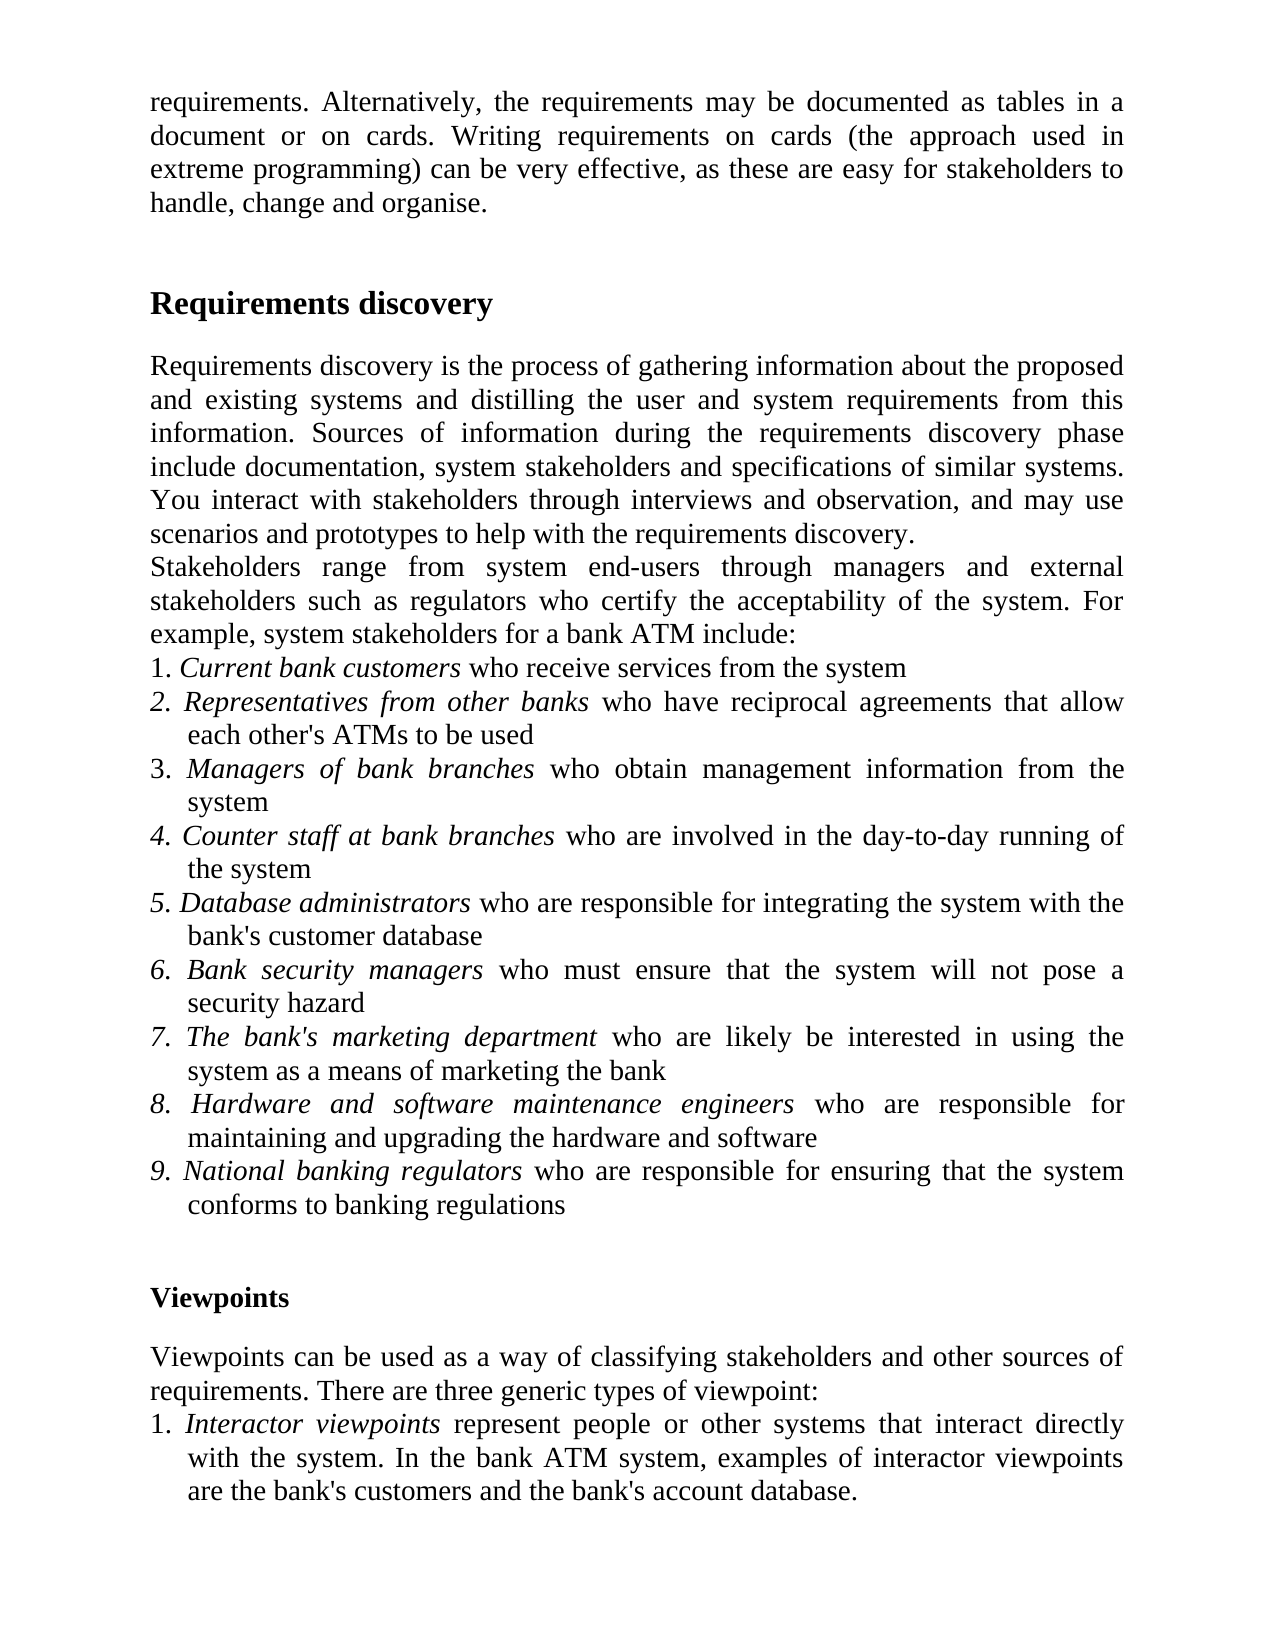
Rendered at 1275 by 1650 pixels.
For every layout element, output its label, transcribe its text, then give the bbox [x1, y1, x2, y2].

text Requirements discovery [150, 283, 1125, 322]
text Requirements discovery is the process of gathering information about the proposed and existing systems and distilling the user and system requirements from this information. Sources of information during the requirements discovery phase include documentation, system stakeholders and specifications of similar systems. You interact with stakeholders through interviews and observation, and may use scenarios and prototypes to help with the requirements discovery. [150, 348, 1125, 549]
text 4. Counter staff at bank branches who are involved in the day-to-day running of the system [150, 818, 1125, 885]
text 6. Bank security managers who must ensure that the system will not pose a security hazard [150, 952, 1125, 1019]
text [150, 84, 1125, 218]
text Viewpoints can be used as a way of classifying stakeholders and other sources of requirements. There are three generic types of viewpoint: [150, 1339, 1125, 1406]
text 8. Hardware and software maintenance engineers who are responsible for maintaining and upgrading the hardware and software [150, 1086, 1125, 1153]
text 5. Database administrators who are responsible for integrating the system with the bank's customer database [150, 885, 1125, 952]
text 3. Managers of bank branches who obtain management information from the system [150, 751, 1125, 818]
text Stakeholders range from system end-users through managers and external stakeholders such as regulators who certify the acceptability of the system. For example, system stakeholders for a bank ATM include: [150, 549, 1125, 650]
text 9. National banking regulators who are responsible for ensuring that the system conforms to banking regulations [150, 1153, 1125, 1220]
text Viewpoints [150, 1280, 1125, 1313]
text 1. Interactor viewpoints represent people or other systems that interact directly with the system. In the bank ATM system, examples of interactor viewpoints are the bank's customers and the bank's account database. [150, 1406, 1125, 1507]
text 2. Representatives from other banks who have reciprocal agreements that allow each other's ATMs to be used [150, 684, 1125, 751]
text 7. The bank's marketing department who are likely be interested in using the system as a means of marketing the bank [150, 1019, 1125, 1086]
text 1. Current bank customers who receive services from the system [150, 650, 1125, 684]
